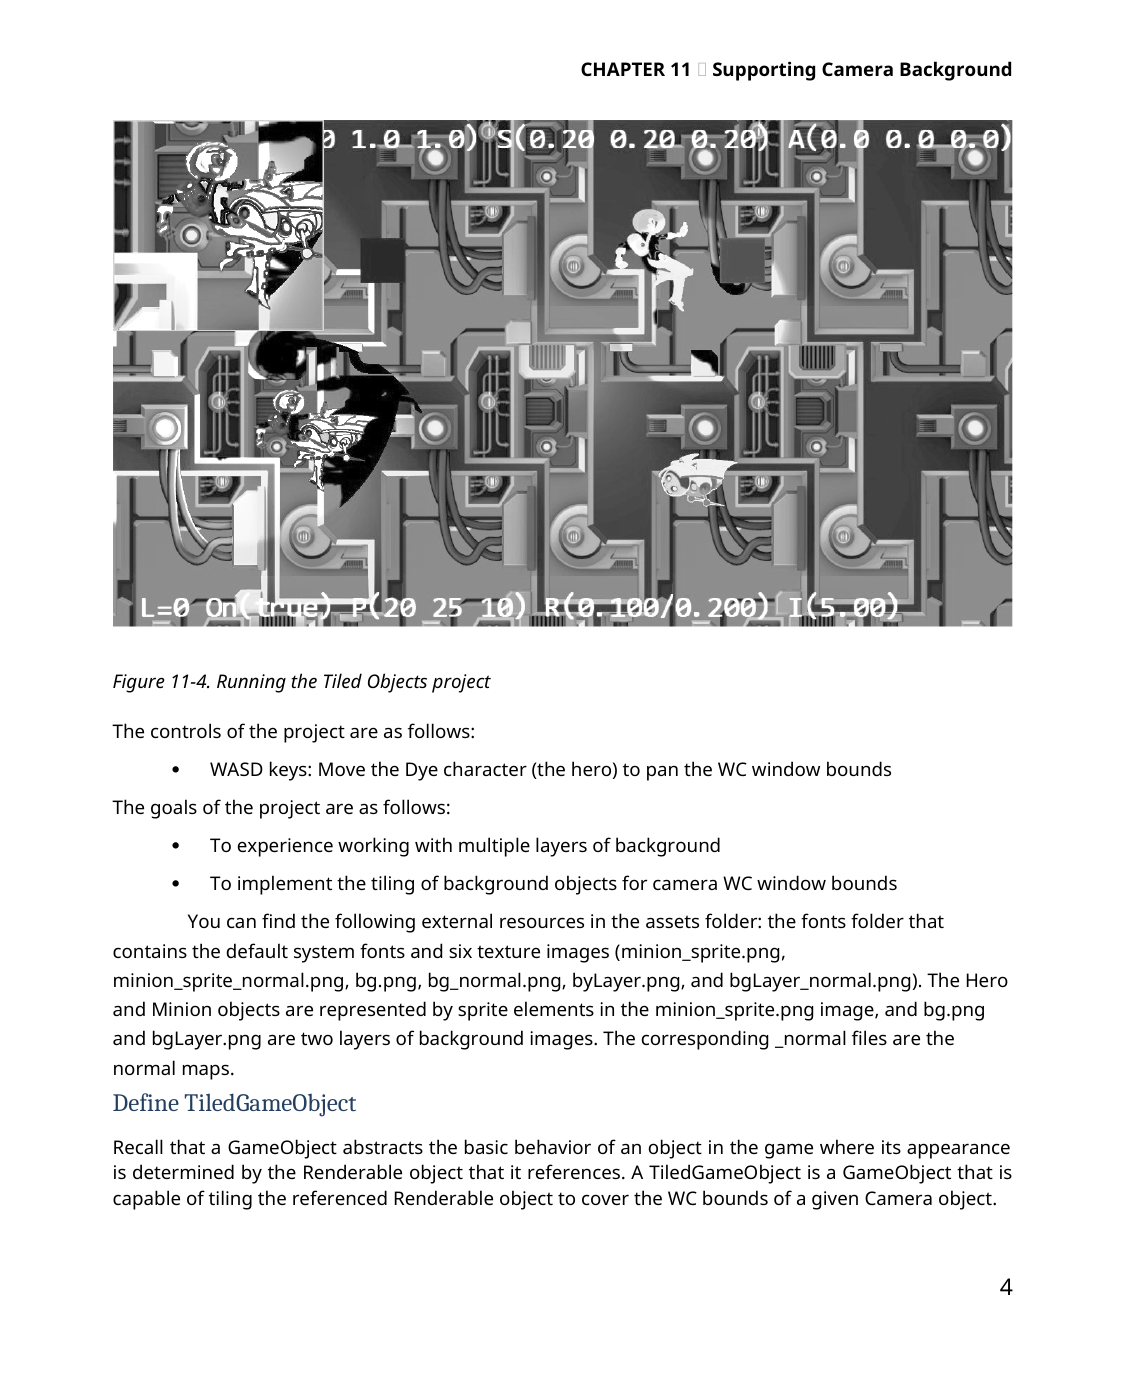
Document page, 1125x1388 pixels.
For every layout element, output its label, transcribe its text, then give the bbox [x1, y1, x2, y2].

text Recall that a GameObject abstracts the basic behavior of an object in the game where its appearance is determined by the Renderable object that it references. A TiledGameObject is a GameObject that is capable of tiling the referenced Renderable object to cover the WC bounds of a given Camera object. [112, 1134, 1012, 1211]
text To implement the tiling of background objects for camera WC window bounds [172, 871, 1012, 896]
text The goals of the project are as follows: [112, 794, 1012, 820]
text WASD keys: Move the Dye character (the hero) to pan the WC window bounds [172, 757, 1012, 782]
subtitle Define TiledGameObject [112, 1088, 1012, 1117]
text The controls of the project are as follows: [112, 718, 1012, 744]
text Figure 11-4. Running the Tiled Objects project [112, 668, 1012, 693]
text You can find the following external resources in the assets folder: the fonts folder that contains the default system fonts and six texture images (minion_sprite.png, minion_sprite_normal.png, bg.png, bg_normal.png, byLayer.png, and bgLayer_normal.png). The Hero and Minion objects are represented by sprite elements in the minion_sprite.png image, and bg.png and bgLayer.png are two layers of background images. The corresponding _normal files are the normal maps. [112, 909, 1012, 1081]
text To experience working with multiple layers of background [172, 833, 1012, 858]
